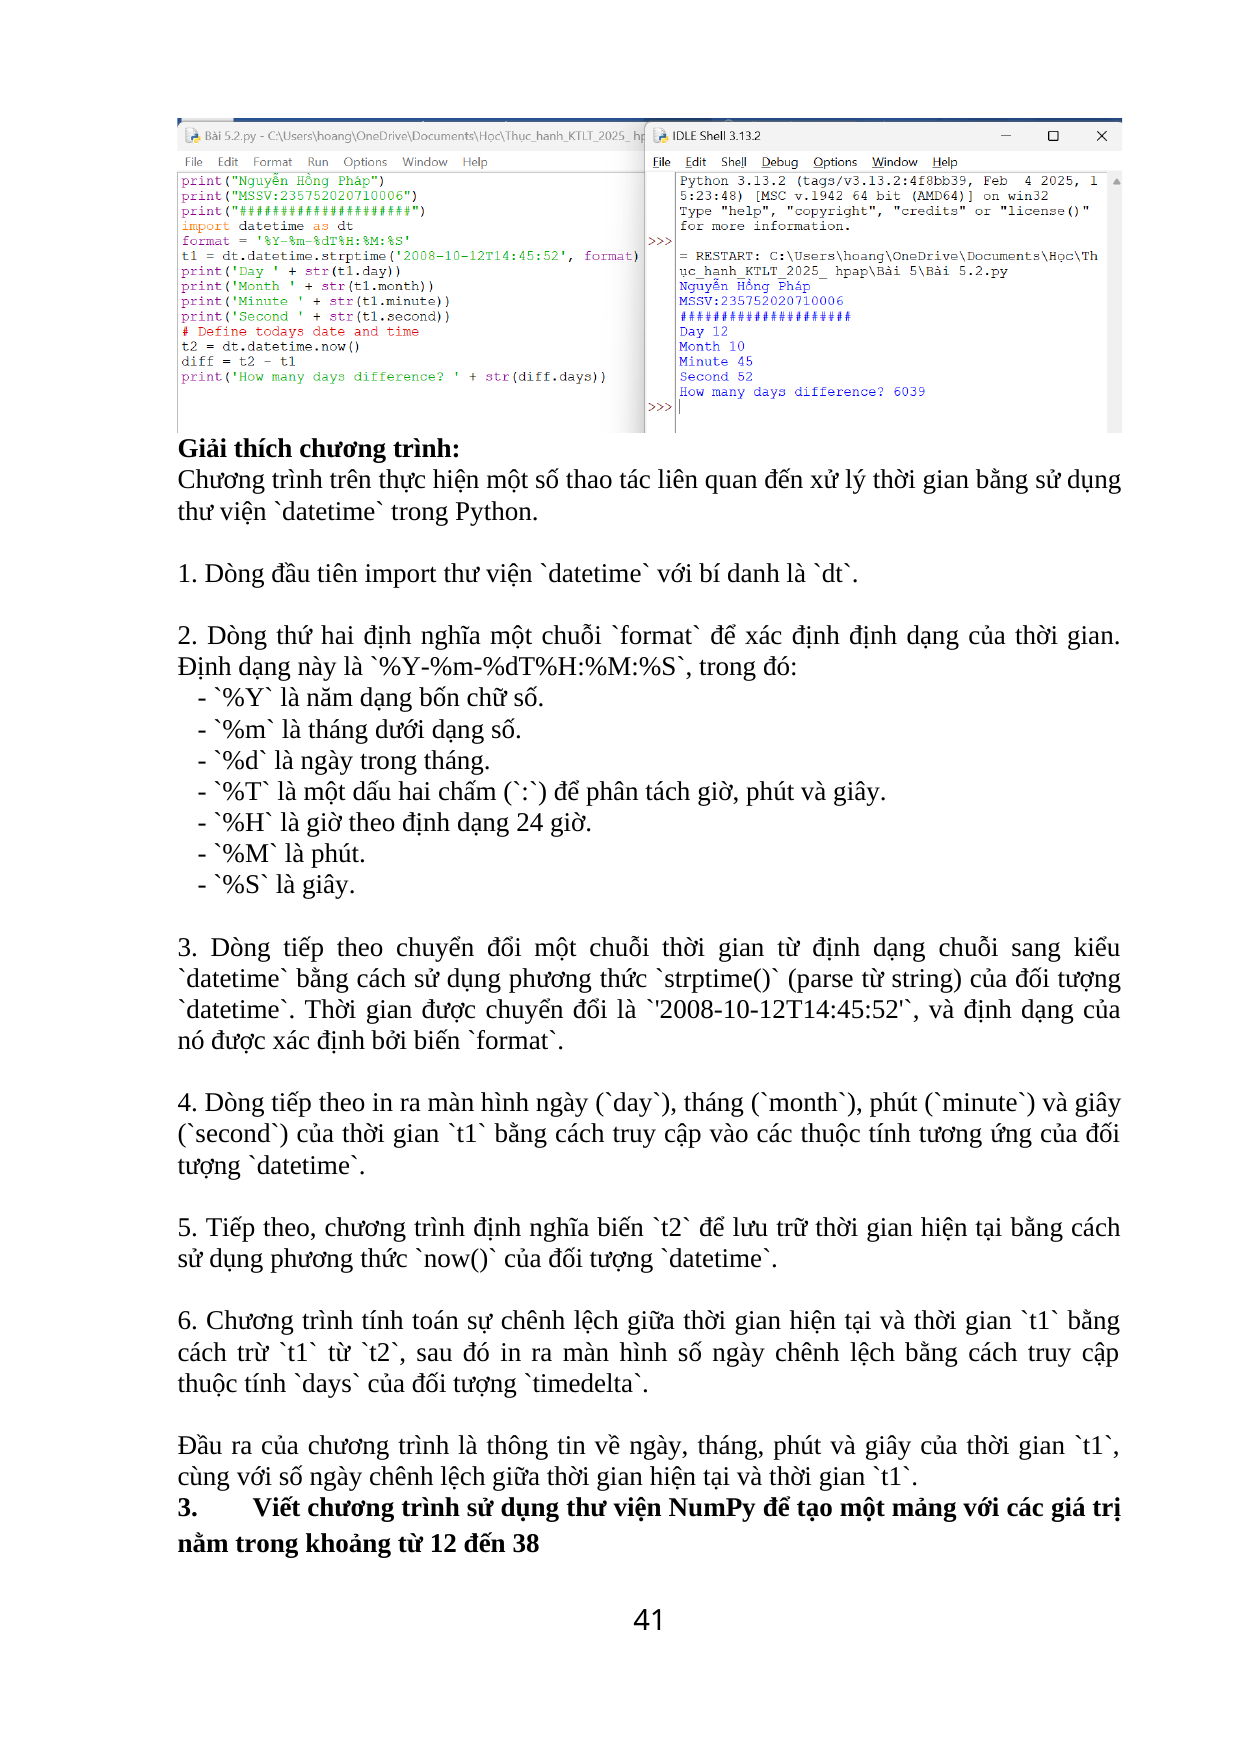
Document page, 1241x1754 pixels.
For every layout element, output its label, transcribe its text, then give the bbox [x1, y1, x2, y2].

text 2. Dòng thứ hai định nghĩa một chuỗi `format` để xác định định dạng của thời gian. Định dạng này là `%Y-%m-%dT%H:%M:%S`, trong đó: [177, 619, 1122, 682]
text - `%d` là ngày trong tháng. [177, 744, 1122, 775]
text 5. Tiếp theo, chương trình định nghĩa biến `t2` để lưu trữ thời gian hiện tại bằng cách sử dụng phương thức `now()` của đối tượng `datetime`. [177, 1211, 1122, 1273]
text 4. Dòng tiếp theo in ra màn hình ngày (`day`), tháng (`month`), phút (`minute`) và giây (`second`) của thời gian `t1` bằng cách truy cập vào các thuộc tính tương ứng của đối tượng `datetime`. [177, 1086, 1122, 1180]
text - `%H` là giờ theo định dạng 24 giờ. [177, 806, 1122, 837]
text - `%Y` là năm dạng bốn chữ số. [177, 682, 1122, 713]
text Giải thích chương trình: [177, 433, 1122, 463]
text 6. Chương trình tính toán sự chênh lệch giữa thời gian hiện tại và thời gian `t1` bằng cách trừ `t1` từ `t2`, sau đó in ra màn hình số ngày chênh lệch bằng cách truy cập thuộc tính `days` của đối tượng `timedelta`. [177, 1304, 1122, 1398]
text - `%T` là một dấu hai chấm (`:`) để phân tách giờ, phút và giây. [177, 775, 1122, 806]
text Chương trình trên thực hiện một số thao tác liên quan đến xử lý thời gian bằng sử dụng thư viện `datetime` trong Python. [177, 463, 1122, 526]
picture [177, 118, 1123, 433]
text - `%M` là phút. [177, 837, 1122, 868]
list Viết chương trình sử dụng thư viện NumPy để tạo một mảng với các giá trị nằm trong khoảng từ 12 đến 38 [177, 1491, 1122, 1558]
text Đầu ra của chương trình là thông tin về ngày, tháng, phút và giây của thời gian `t1`, cùng với số ngày chênh lệch giữa thời gian hiện tại và thời gian `t1`. [177, 1429, 1122, 1491]
text 1. Dòng đầu tiên import thư viện `datetime` với bí danh là `dt`. [177, 557, 1122, 588]
text - `%S` là giây. [177, 868, 1122, 899]
text - `%m` là tháng dưới dạng số. [177, 713, 1122, 744]
text 3. Dòng tiếp theo chuyển đổi một chuỗi thời gian từ định dạng chuỗi sang kiểu `datetime` bằng cách sử dụng phương thức `strptime()` (parse từ string) của đối tượng `datetime`. Thời gian được chuyển đổi là `'2008-10-12T14:45:52'`, và định dạng của nó được xác định bởi biến `format`. [177, 931, 1122, 1055]
